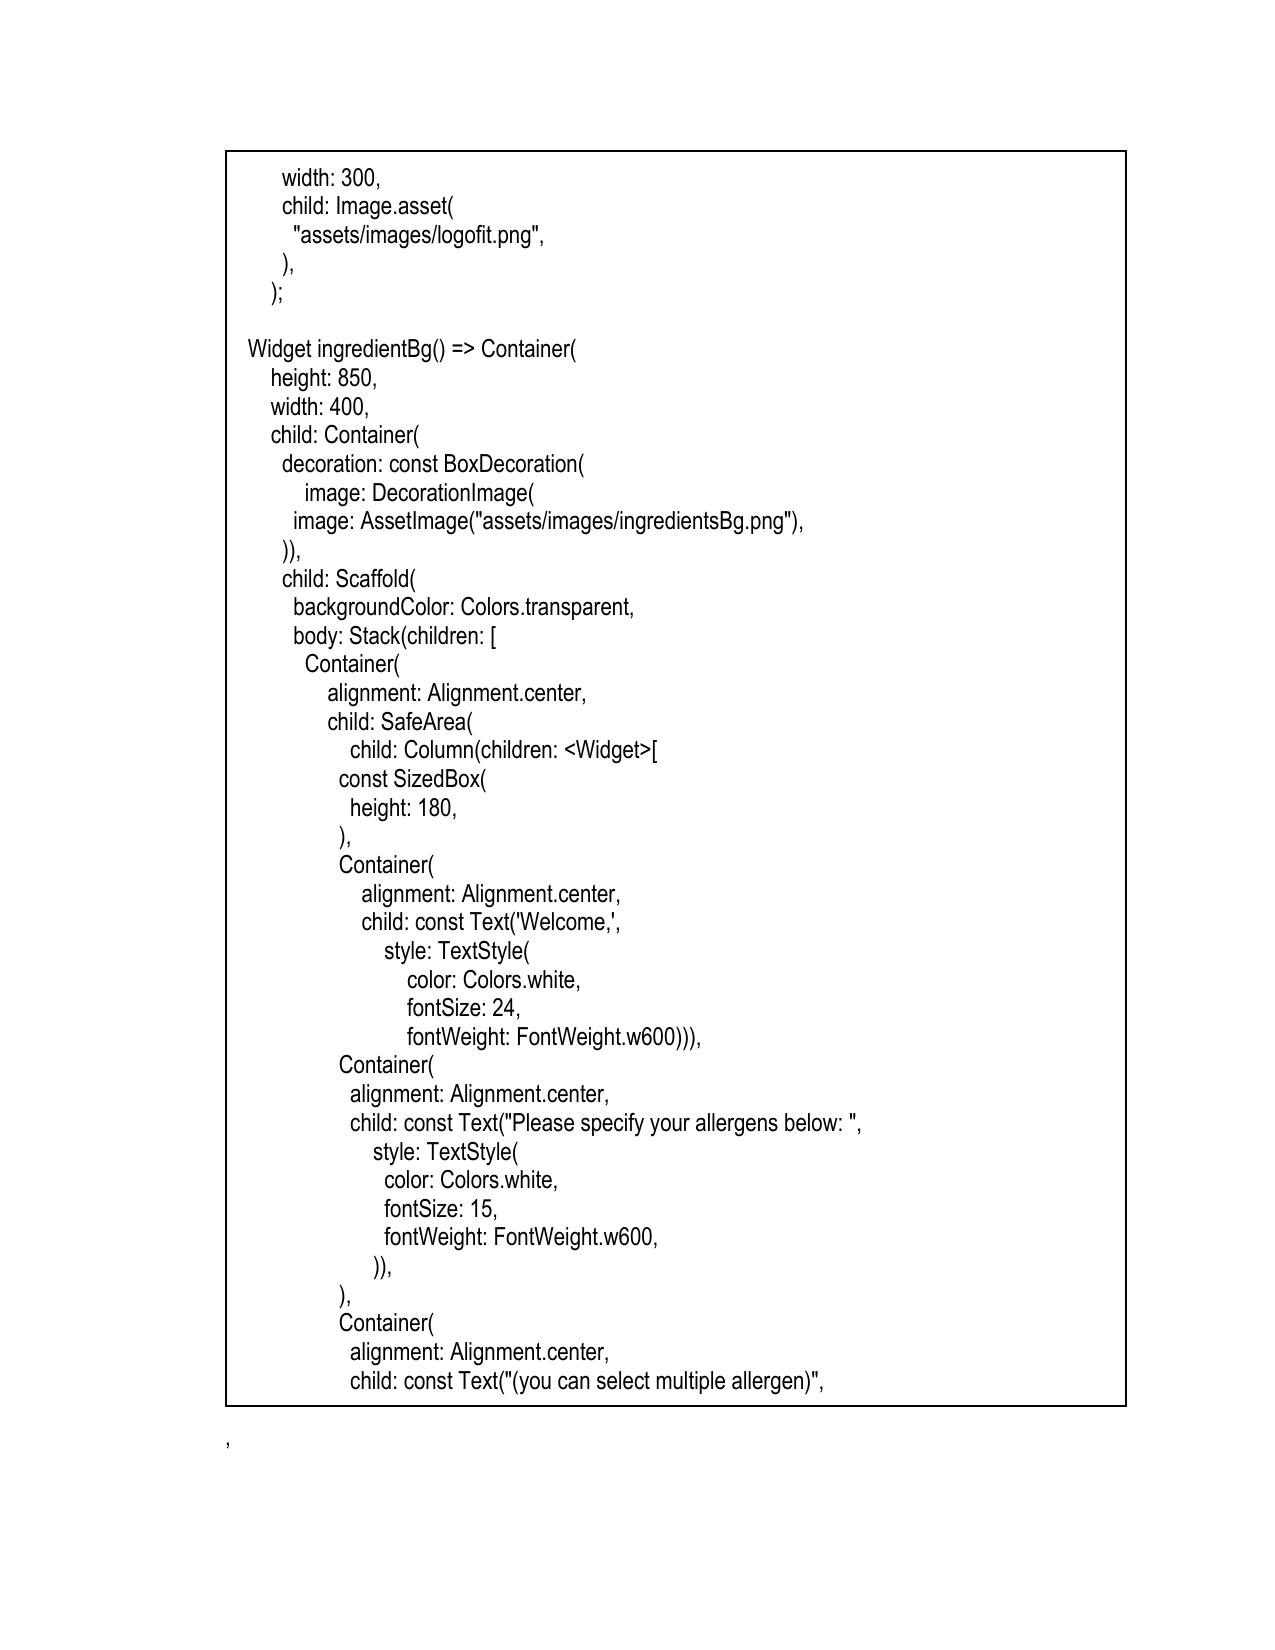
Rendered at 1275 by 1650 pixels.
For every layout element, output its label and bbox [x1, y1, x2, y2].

table_header [227, 152, 1125, 1405]
